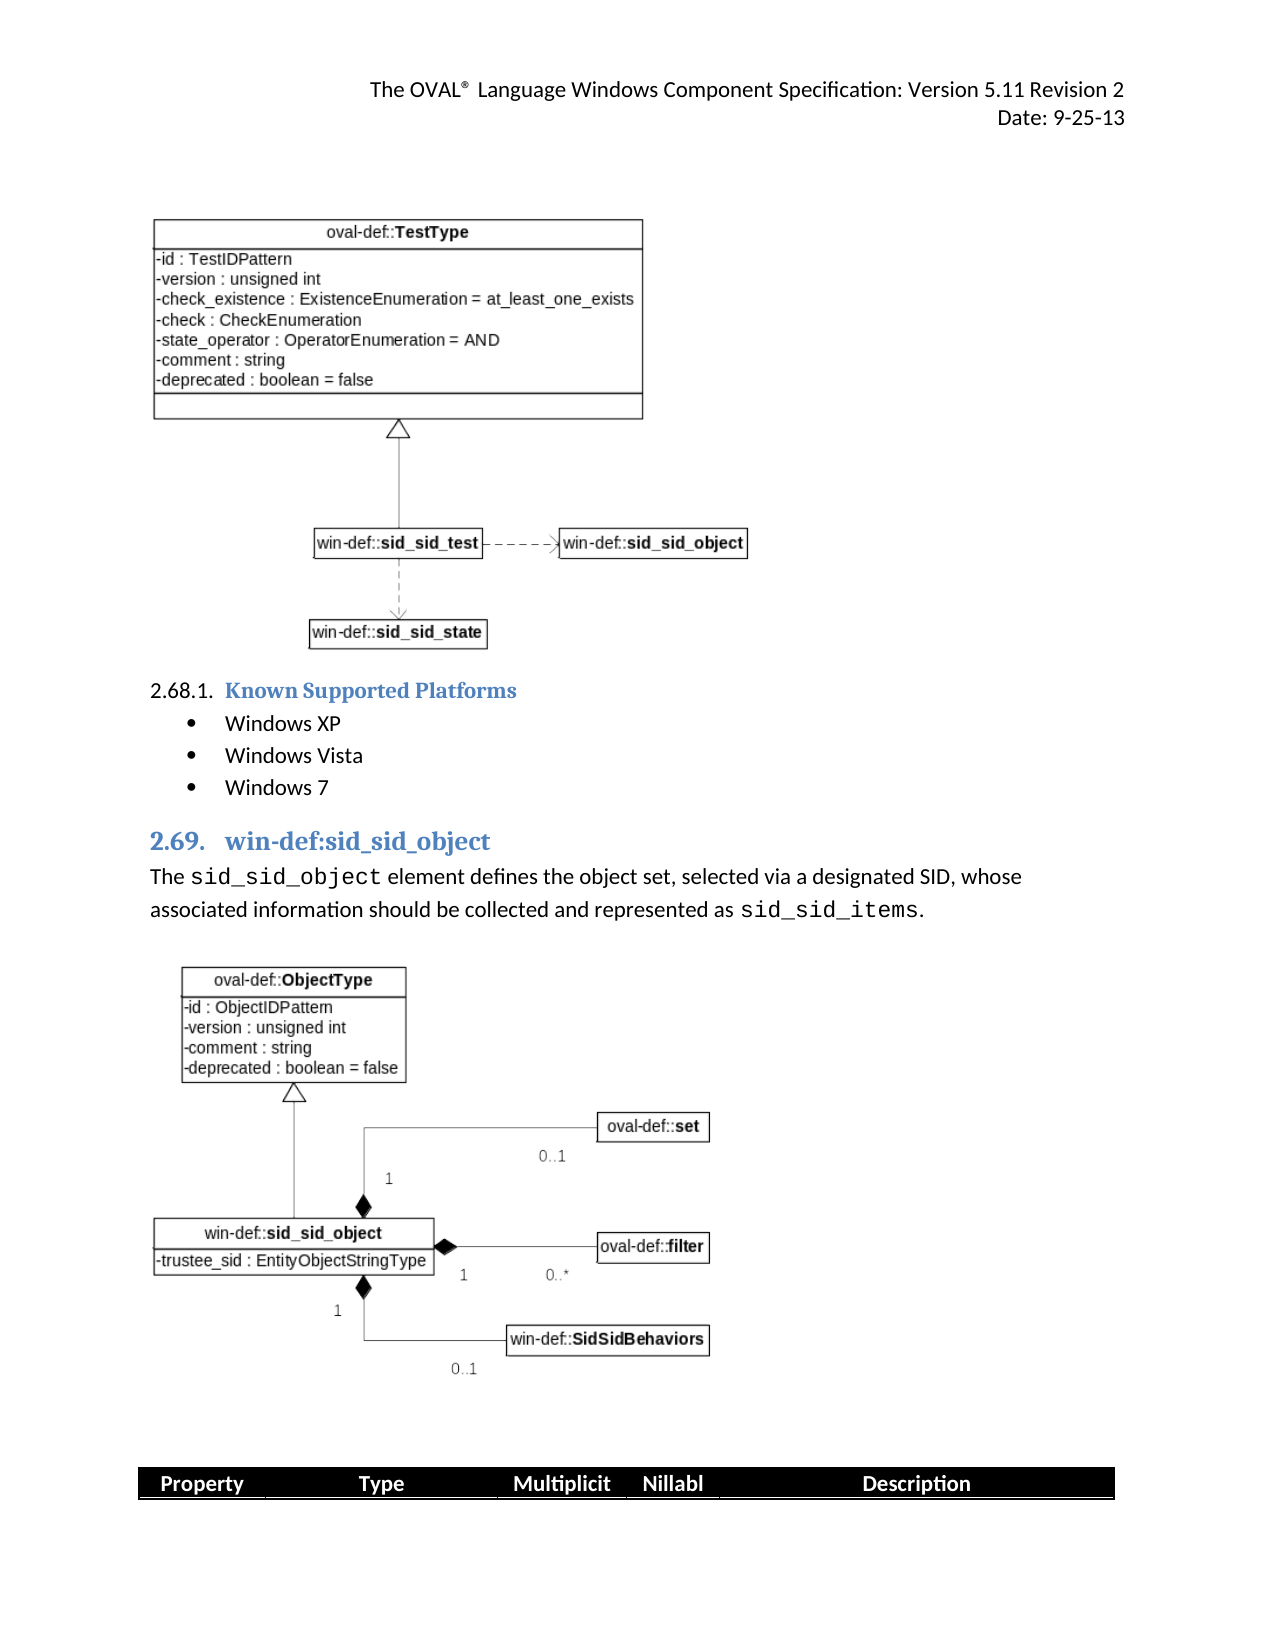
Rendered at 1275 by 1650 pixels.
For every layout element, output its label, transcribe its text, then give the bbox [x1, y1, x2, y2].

subtitle Known Supported Platforms [150, 677, 1125, 705]
subtitle win-def:sid_sid_object [150, 826, 1125, 857]
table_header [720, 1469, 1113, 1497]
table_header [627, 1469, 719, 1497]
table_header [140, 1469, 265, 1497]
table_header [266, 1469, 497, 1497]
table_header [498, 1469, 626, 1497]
list Windows Vista [187, 741, 1125, 769]
list Windows 7 [187, 773, 1125, 801]
list Windows XP [187, 709, 1125, 737]
text The sid_sid_object element defines the object set, selected via a designated SID, whose associated information should be collected and represented as sid_sid_items. [150, 862, 1125, 924]
